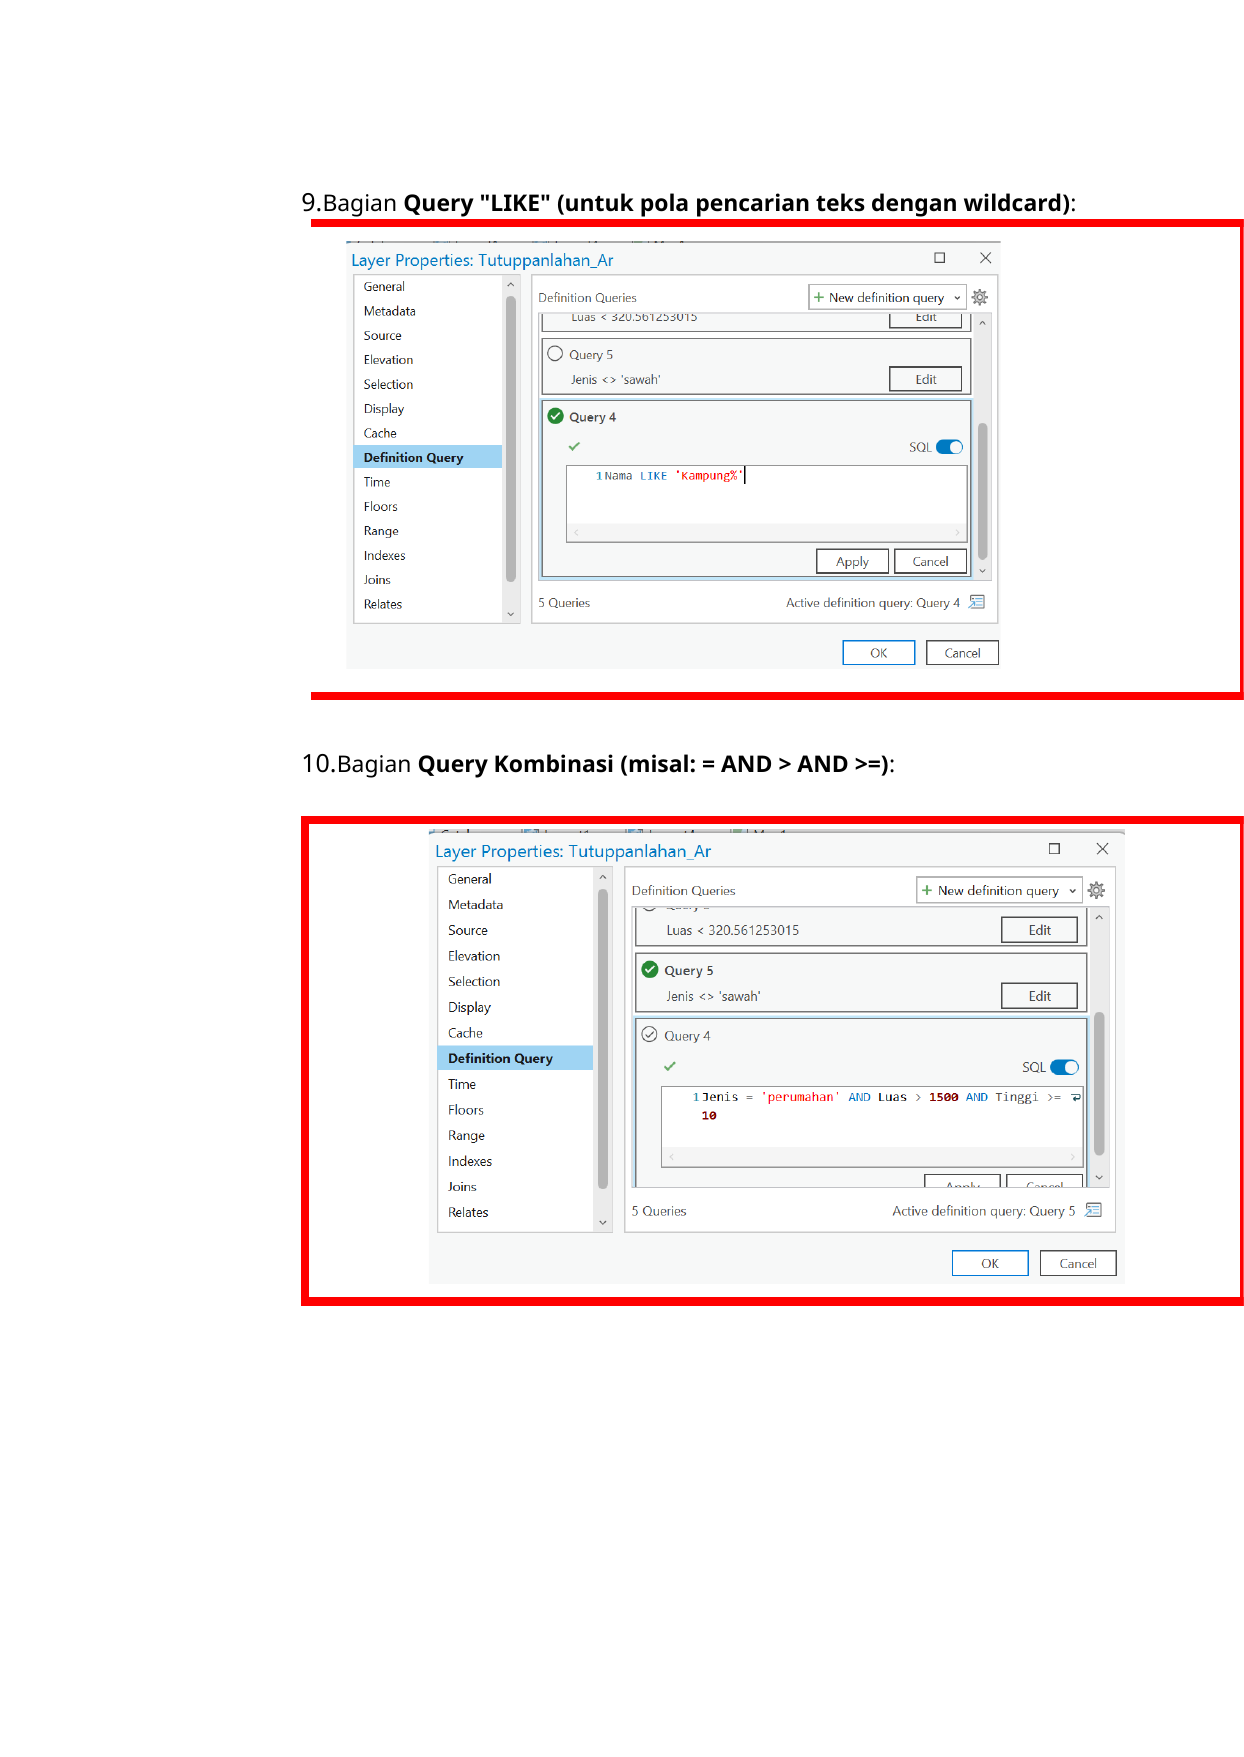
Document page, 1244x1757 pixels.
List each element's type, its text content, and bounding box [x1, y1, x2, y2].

table_header [309, 824, 1240, 1297]
picture [346, 241, 1001, 669]
table_header [311, 227, 1240, 692]
picture [428, 829, 1125, 1284]
text 10.Bagian Query Kombinasi (misal: = AND > AND >=): [301, 746, 1094, 780]
text 9.Bagian Query "LIKE" (untuk pola pencarian teks dengan wildcard): [301, 184, 1094, 218]
